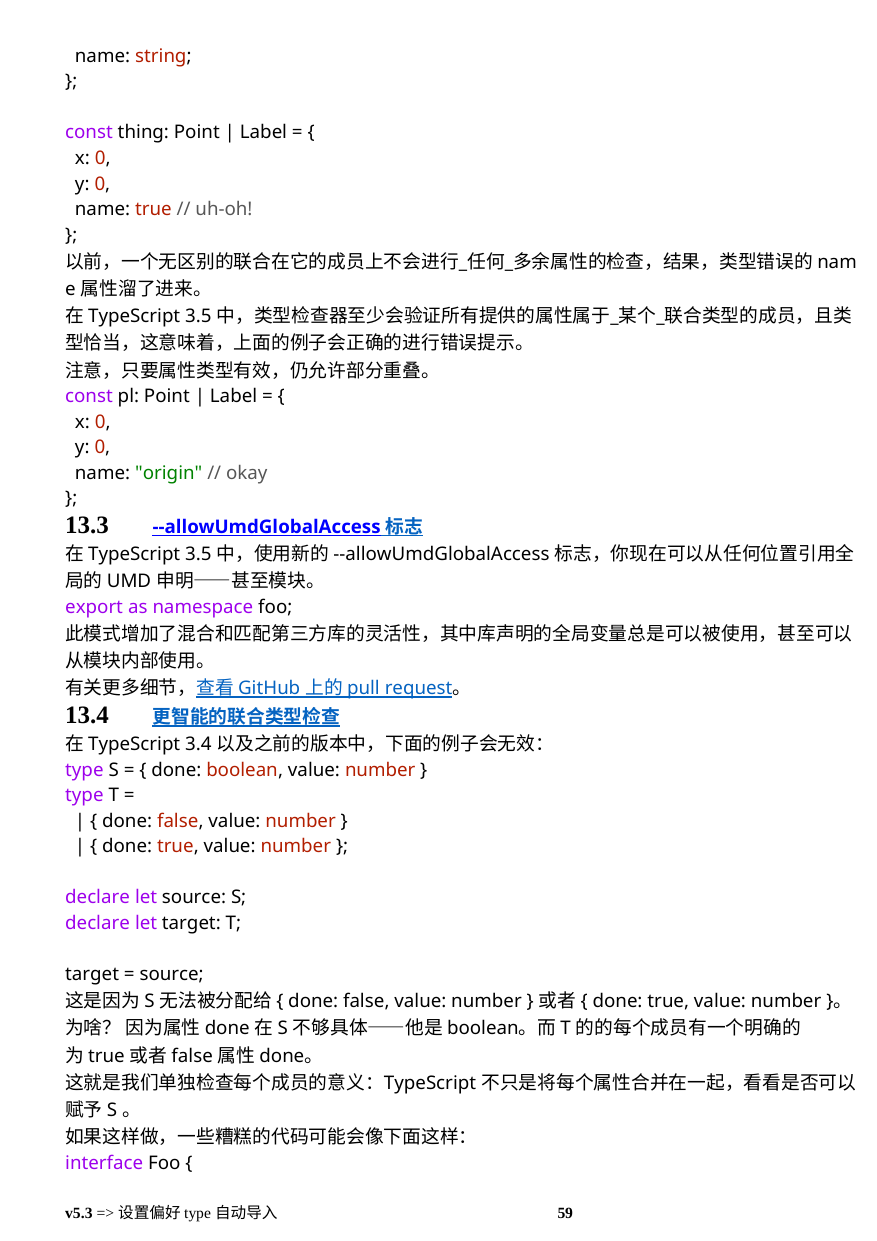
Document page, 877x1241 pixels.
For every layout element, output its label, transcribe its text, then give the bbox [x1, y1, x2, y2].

text | { done: true, value: number }; [65, 833, 859, 858]
text declare let source: S; [65, 884, 859, 909]
text 这就是我们单独检查每个成员的意义：TypeScript 不只是将每个属性合并在一起，看看是否可以赋予 S 。 [65, 1067, 859, 1122]
text 此模式增加了混合和匹配第三方库的灵活性，其中库声明的全局变量总是可以被使用，甚至可以从模块内部使用。 [65, 619, 859, 673]
text export as namespace foo; [65, 593, 859, 619]
text 在 TypeScript 3.5 中，使用新的 --allowUmdGlobalAccess 标志，你现在可以从任何位置引用全局的 UMD 申明——甚至模块。 [65, 539, 859, 593]
text x: 0, [65, 408, 859, 433]
text | { done: false, value: number } [65, 807, 859, 833]
text declare let target: T; [65, 909, 859, 935]
text name: "origin" // okay [65, 459, 859, 484]
text 在 TypeScript 3.5 中，类型检查器至少会验证所有提供的属性属于_某个_联合类型的成员，且类型恰当，这意味着，上面的例子会正确的进行错误提示。 [65, 301, 859, 355]
text const pl: Point | Label = { [65, 382, 859, 408]
text interface Foo { [65, 1149, 859, 1174]
text 这是因为 S 无法被分配给 { done: false, value: number } 或者 { done: true, value: number }。 为啥？ 因为属性 done 在 S 不够具体——他是 boolean。而 T 的的每个成员有一个明确的为 true 或者 false 属性 done。 [65, 986, 859, 1067]
text }; [65, 68, 859, 93]
text type T = [65, 782, 859, 807]
text x: 0, [65, 144, 859, 170]
text 以前，一个无区别的联合在它的成员上不会进行_任何_多余属性的检查，结果，类型错误的 name 属性溜了进来。 [65, 246, 859, 301]
text name: true // uh-oh! [65, 195, 859, 221]
text const thing: Point | Label = { [65, 119, 859, 144]
subtitle --allowUmdGlobalAccess 标志 [65, 510, 859, 539]
text y: 0, [65, 170, 859, 195]
text name: string; [65, 42, 859, 68]
text type S = { done: boolean, value: number } [65, 756, 859, 782]
text 有关更多细节，查看 GitHub 上的 pull request。 [65, 673, 859, 700]
text 如果这样做，一些糟糕的代码可能会像下面这样： [65, 1122, 859, 1149]
text target = source; [65, 960, 859, 986]
text y: 0, [65, 433, 859, 459]
text 在 TypeScript 3.4 以及之前的版本中，下面的例子会无效： [65, 729, 859, 756]
text }; [65, 484, 859, 510]
text }; [65, 221, 859, 246]
subtitle 更智能的联合类型检查 [65, 700, 859, 729]
text 注意，只要属性类型有效，仍允许部分重叠。 [65, 355, 859, 382]
